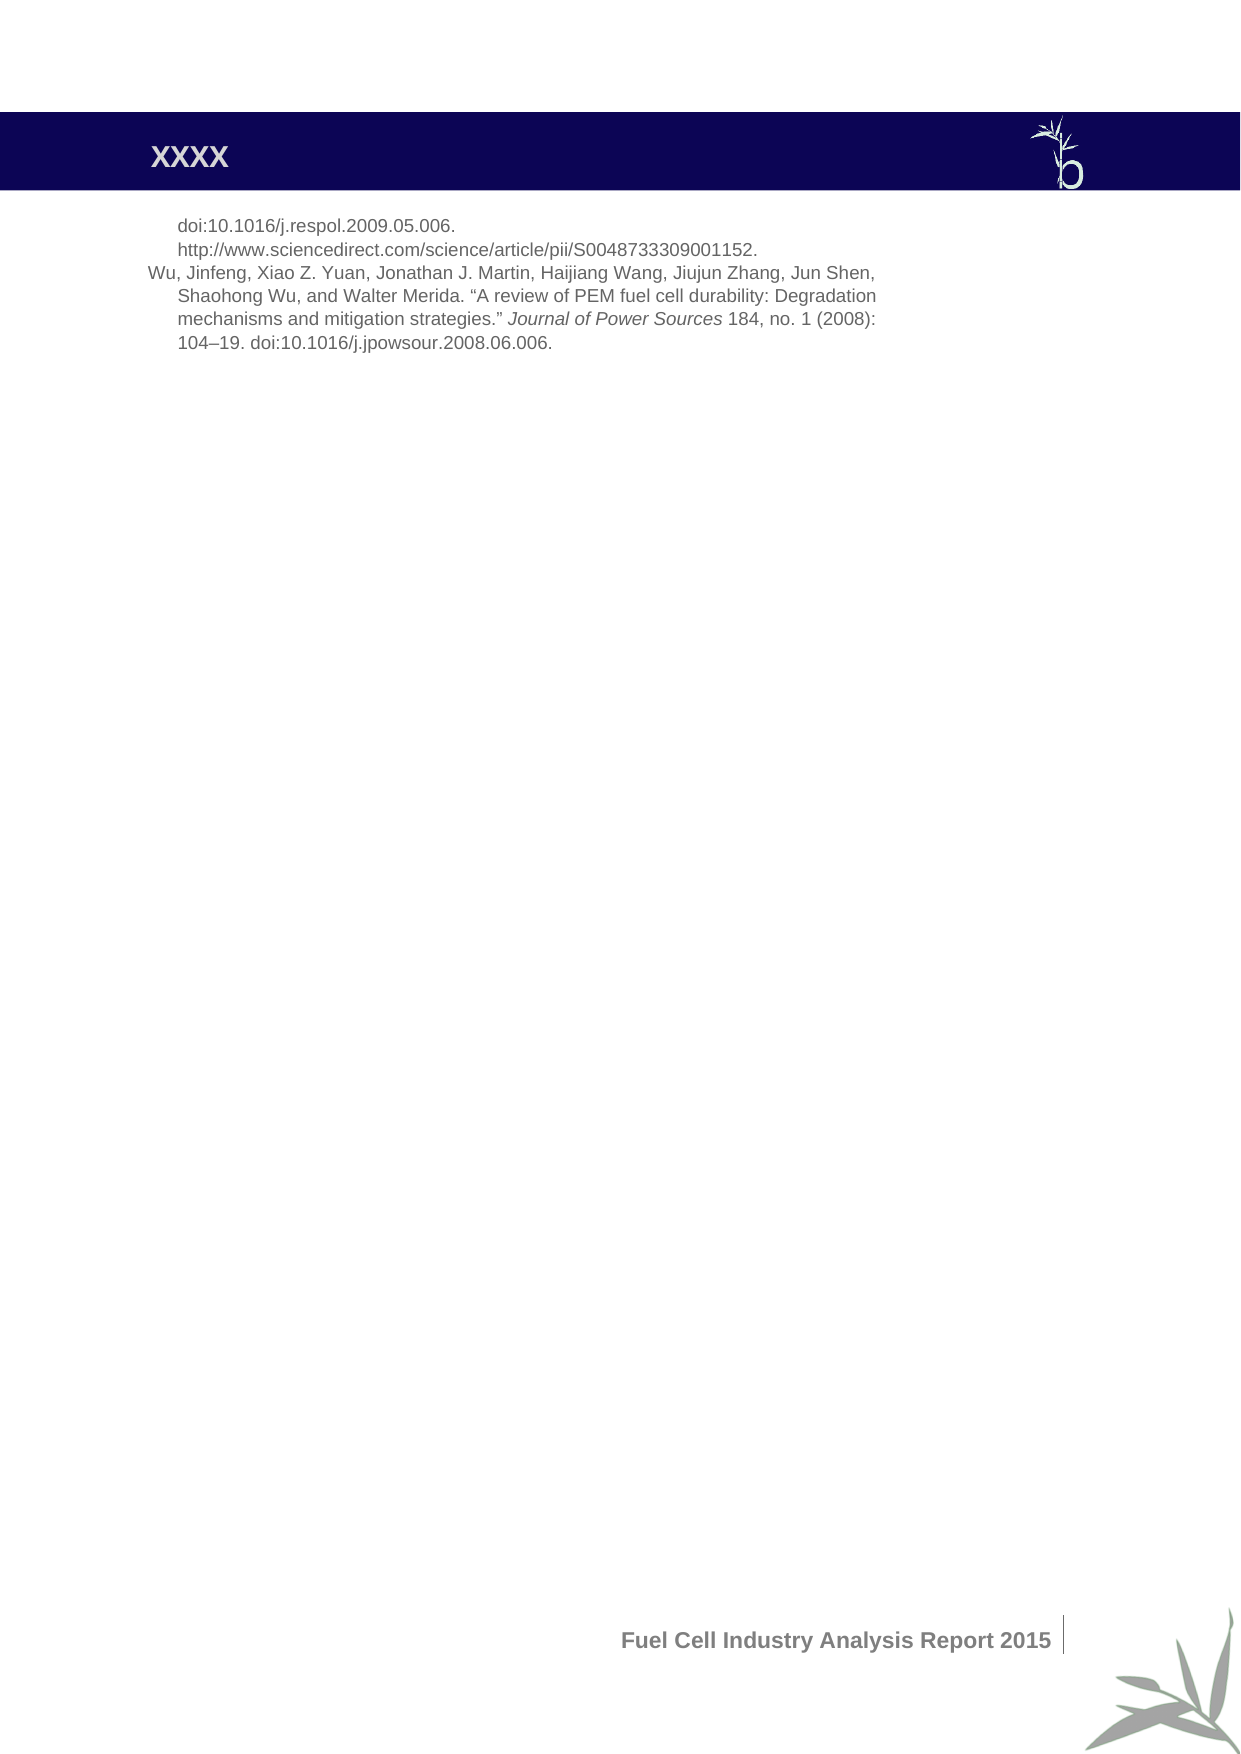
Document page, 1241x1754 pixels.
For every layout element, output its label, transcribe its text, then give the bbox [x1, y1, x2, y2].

text Wu, Jinfeng, Xiao Z. Yuan, Jonathan J. Martin, Haijiang Wang, Jiujun Zhang, Jun Shen, Shaohong Wu, and Walter Merida. “A review of PEM fuel cell durability: Degradation mechanisms and mitigation strategies.” Journal of Power Sources 184, no. 1 (2008): 104–19. doi:10.1016/j.jpowsour.2008.06.006. [148, 262, 915, 353]
picture [1068, 1607, 1241, 1754]
